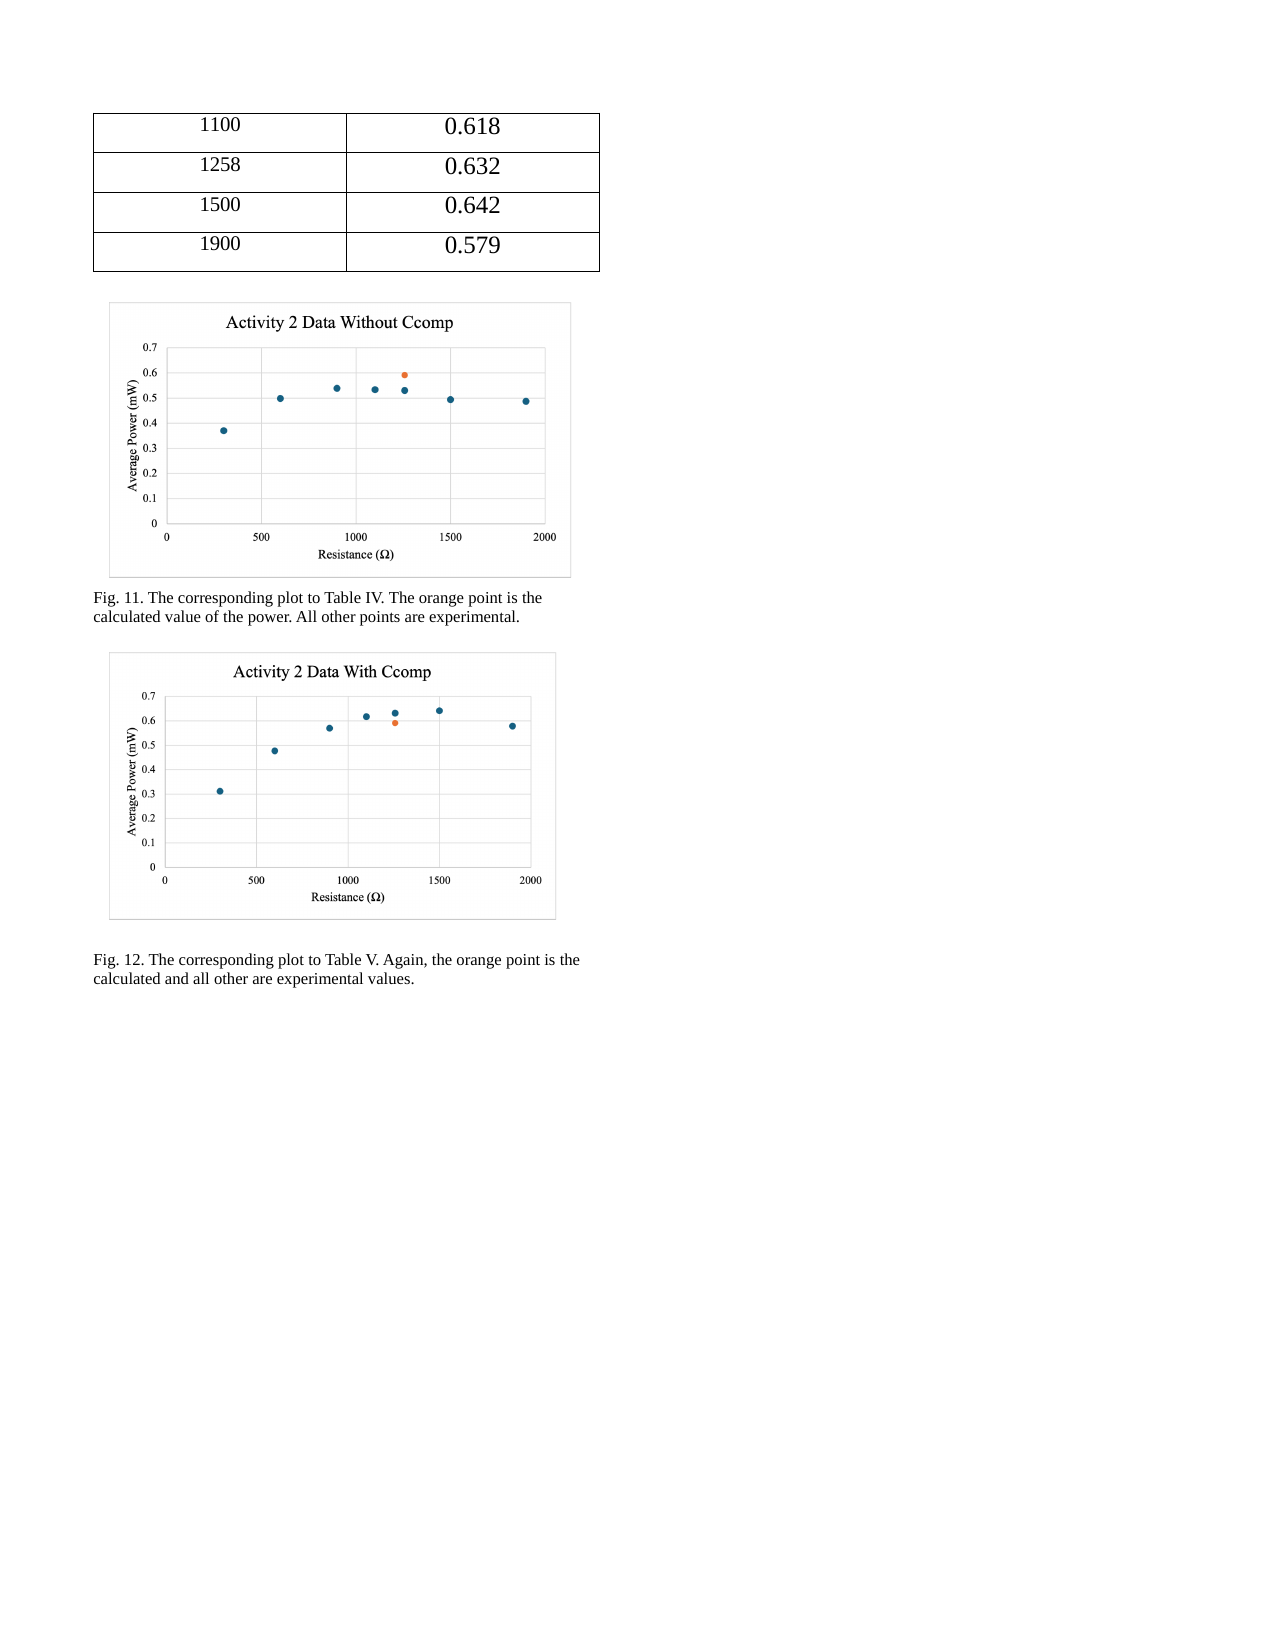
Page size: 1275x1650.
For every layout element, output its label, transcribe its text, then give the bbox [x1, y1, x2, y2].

table_cell 1100 [94, 114, 346, 152]
table_cell [347, 114, 599, 152]
picture [108, 652, 557, 921]
table_cell 1258 [94, 153, 346, 192]
picture [108, 302, 572, 579]
table_cell 1900 [94, 233, 346, 271]
table_cell 1500 [94, 193, 346, 232]
table_cell [347, 153, 599, 192]
text Fig. 11. The corresponding plot to Table IV. The orange point is the calculated value of the power. All other points are experimental. [93, 588, 600, 626]
text Fig. 12. The corresponding plot to Table V. Again, the orange point is the calculated and all other are experimental values. [93, 950, 600, 988]
table_cell [347, 193, 599, 232]
table_cell [347, 233, 599, 271]
